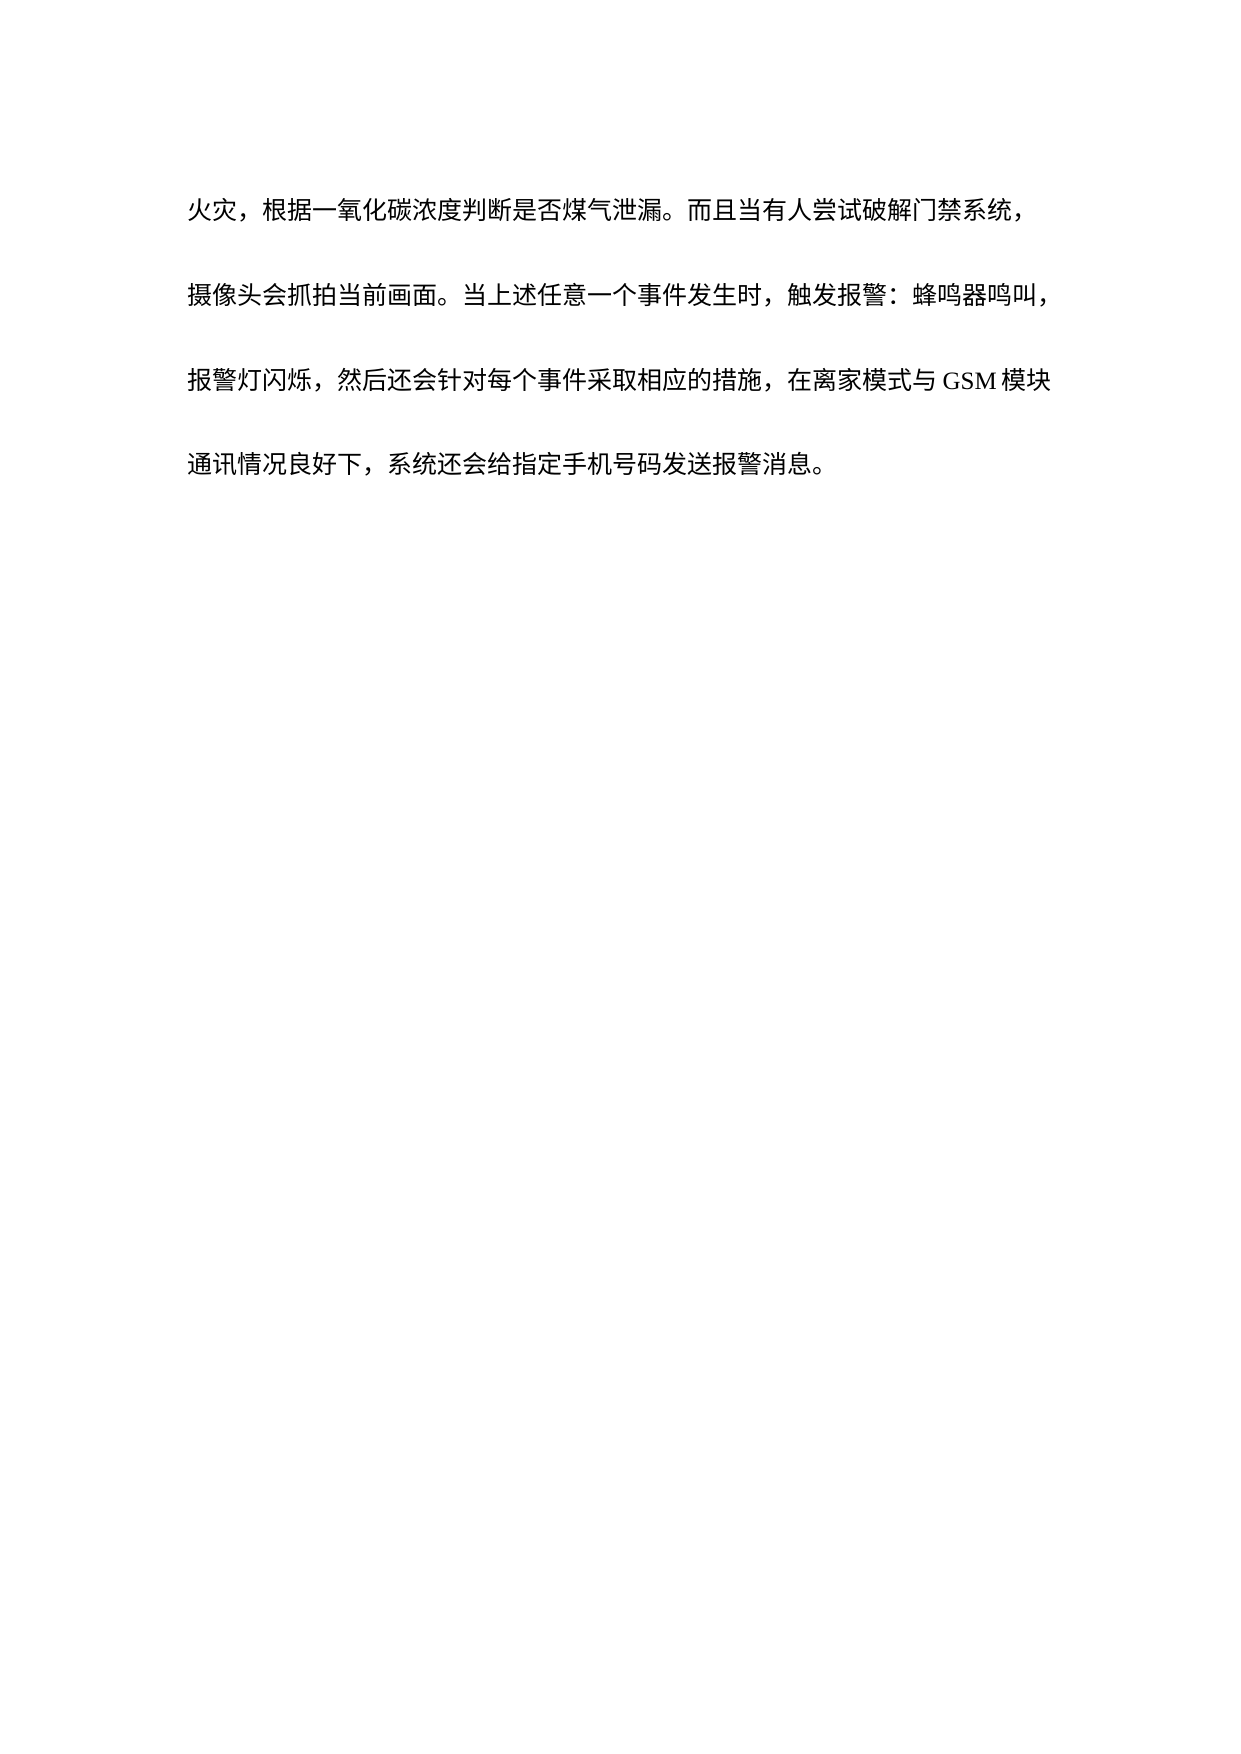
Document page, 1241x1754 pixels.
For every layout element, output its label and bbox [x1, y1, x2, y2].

text [187, 174, 1053, 497]
